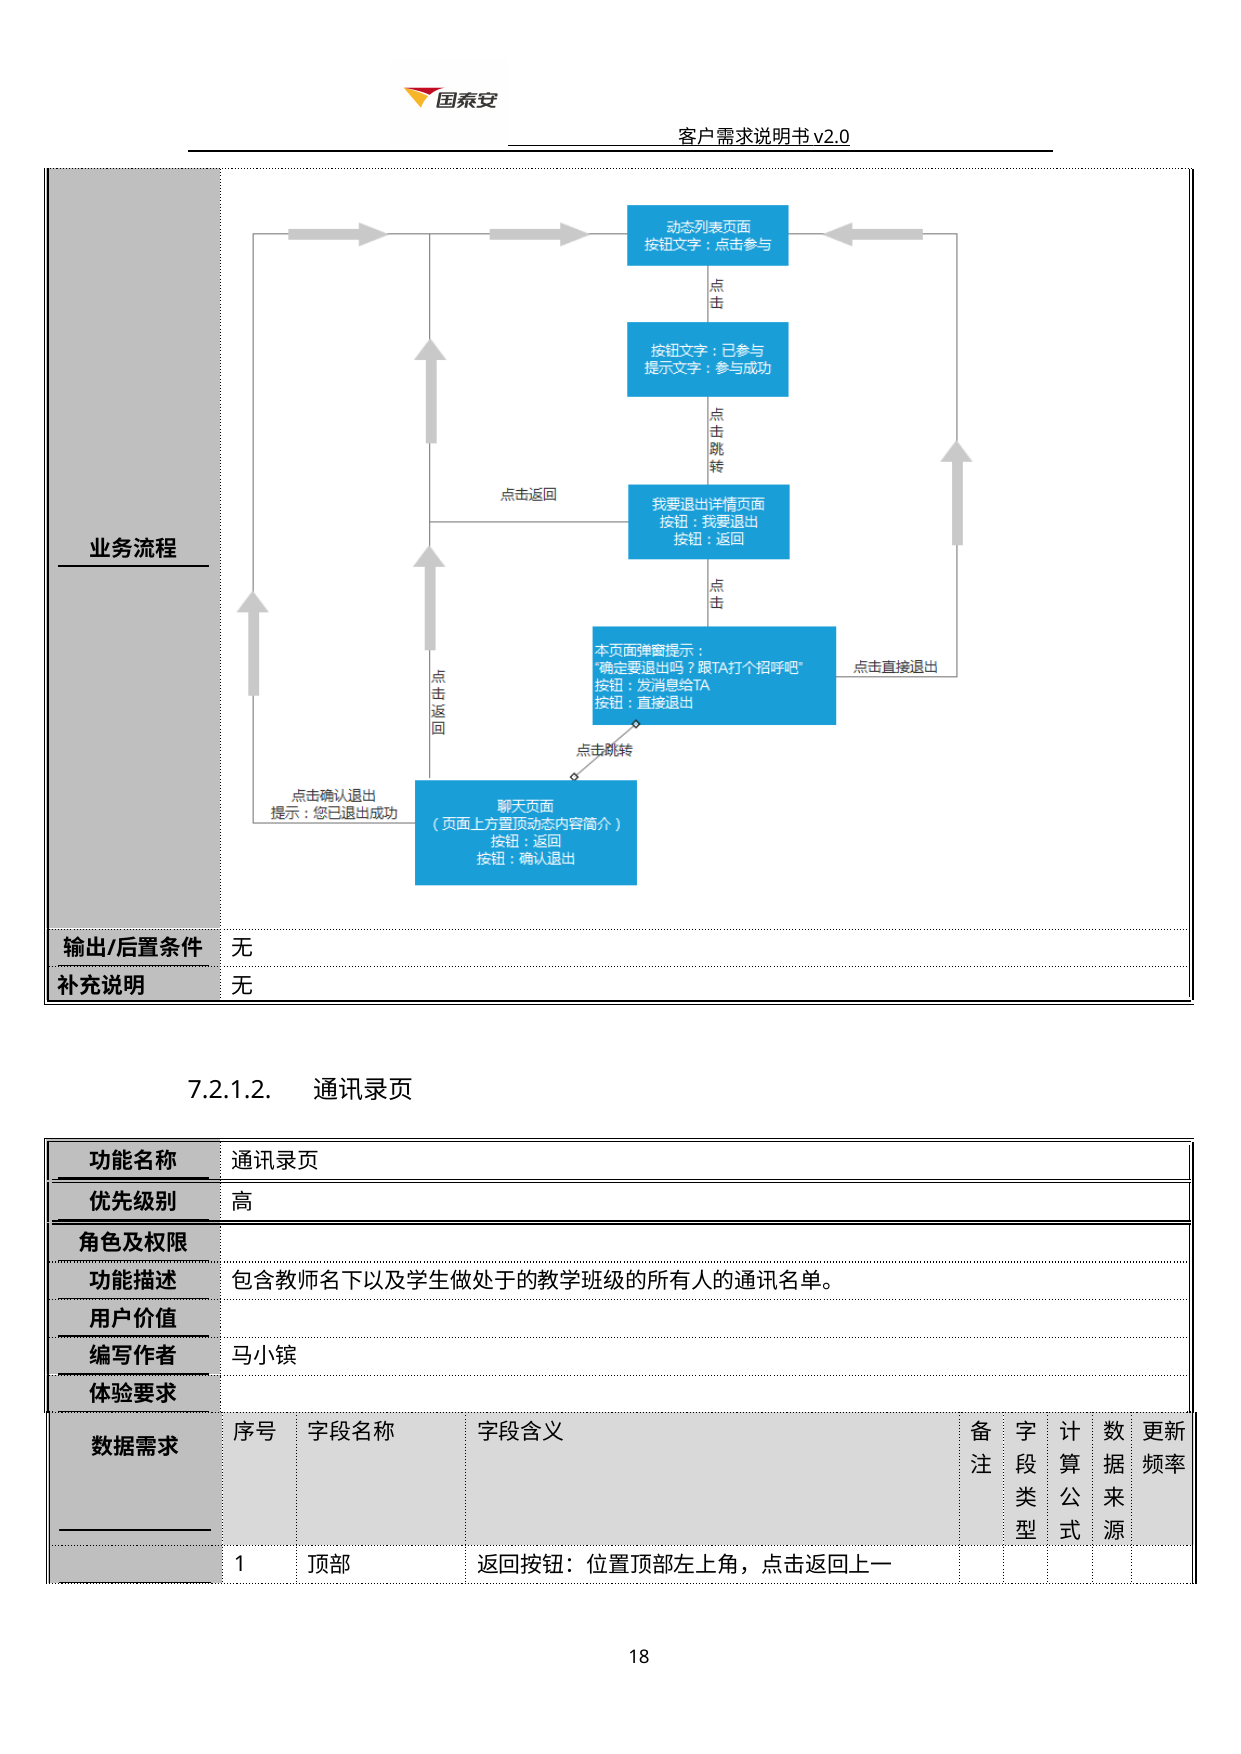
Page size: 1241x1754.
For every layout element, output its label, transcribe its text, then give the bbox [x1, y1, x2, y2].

table_cell [220, 1375, 1189, 1412]
table_header 通讯录页 [220, 1142, 1191, 1179]
table_cell 马小镔 [220, 1337, 1189, 1374]
table_cell 数据需求 [50, 1412, 222, 1545]
table_cell [50, 1545, 222, 1583]
table_cell 输出/后置条件 [49, 929, 220, 966]
table_cell [959, 1545, 1003, 1583]
table_cell 用户价值 [49, 1299, 220, 1337]
picture [390, 59, 508, 143]
table_cell 无 [220, 966, 1191, 1000]
table_cell 高 [220, 1183, 1189, 1220]
table_cell 业务流程 [49, 168, 220, 928]
table_cell 优先级别 [46, 1179, 220, 1220]
table_cell 体验要求 [49, 1375, 220, 1412]
table_cell 序号 [223, 1412, 296, 1545]
table_cell [1048, 1545, 1092, 1583]
table_cell 1 [223, 1545, 296, 1583]
table_cell 更新频率 [1131, 1412, 1192, 1545]
table_cell [220, 1225, 1189, 1261]
table_cell 数据来源 [1092, 1412, 1131, 1545]
table_cell [1004, 1545, 1048, 1583]
table_cell 字段类型 [1004, 1412, 1048, 1545]
table_cell 返回按钮：位置顶部左上角，点击返回上一页，； 标题：通讯录。 [466, 1545, 959, 1583]
table_cell 编写作者 [49, 1337, 220, 1374]
table_cell [1131, 1545, 1192, 1583]
table_cell [220, 1299, 1189, 1337]
table_cell 字段含义 [466, 1412, 959, 1545]
table_cell 功能描述 [49, 1261, 220, 1299]
table_header 功能名称 [49, 1142, 220, 1179]
table_cell [1092, 1545, 1131, 1583]
table_cell 包含教师名下以及学生做处于的教学班级的所有人的通讯名单。 [220, 1261, 1189, 1299]
picture [231, 177, 977, 920]
table_cell 补充说明 [49, 966, 220, 1000]
table_cell 顶部 [296, 1545, 466, 1583]
table_cell [220, 168, 1191, 928]
table_cell 备注 [959, 1412, 1003, 1545]
table_cell 角色及权限 [46, 1220, 220, 1261]
table_cell 无 [220, 929, 1189, 966]
table_cell 字段名称 [296, 1412, 466, 1545]
subtitle 通讯录页 [187, 1055, 1053, 1121]
table_cell 计算公式 [1048, 1412, 1092, 1545]
